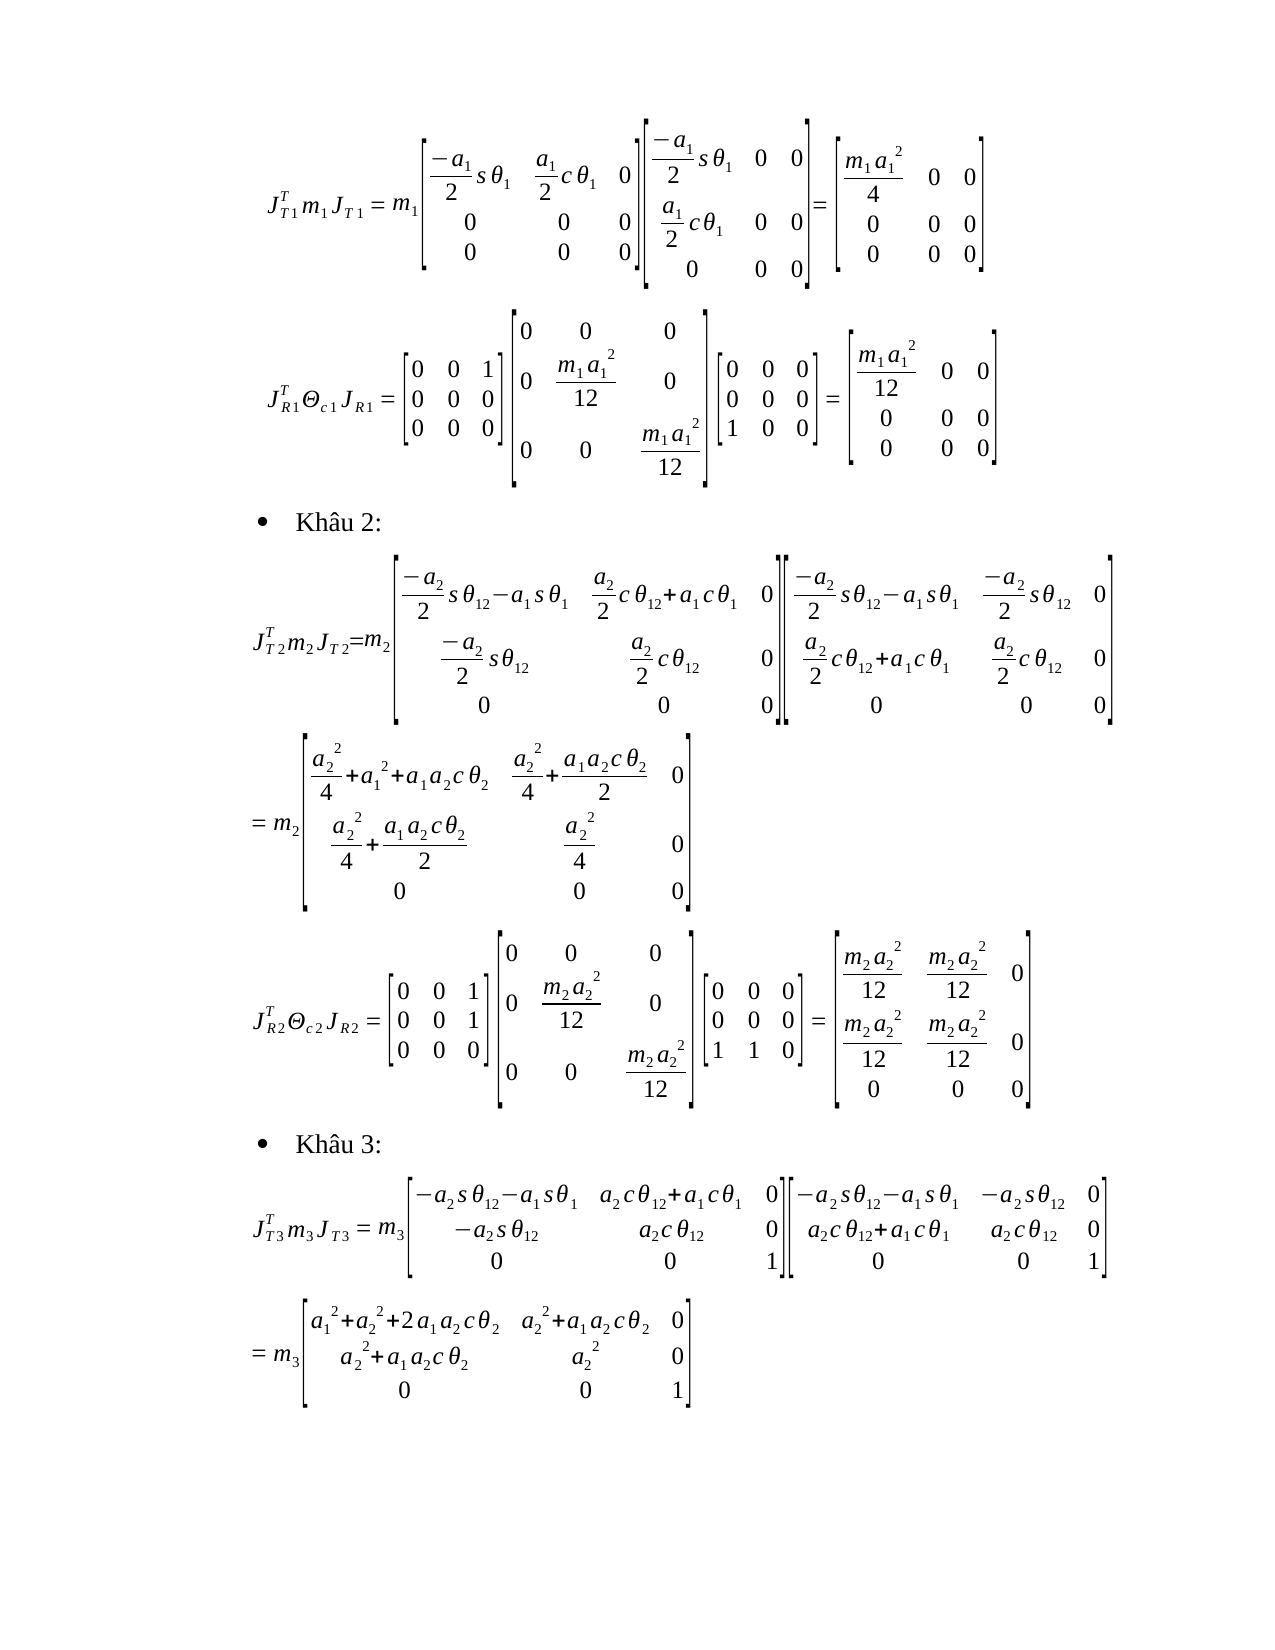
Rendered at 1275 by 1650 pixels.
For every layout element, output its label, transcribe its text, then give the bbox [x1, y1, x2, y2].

text = = [266, 308, 1127, 489]
list Khâu 2: [258, 506, 1127, 537]
list Khâu 3: [258, 1128, 1127, 1159]
text = [251, 1176, 1127, 1280]
text = [251, 1297, 1127, 1409]
text = = [251, 930, 1127, 1111]
text = = [266, 118, 1127, 291]
text == [251, 554, 1127, 913]
